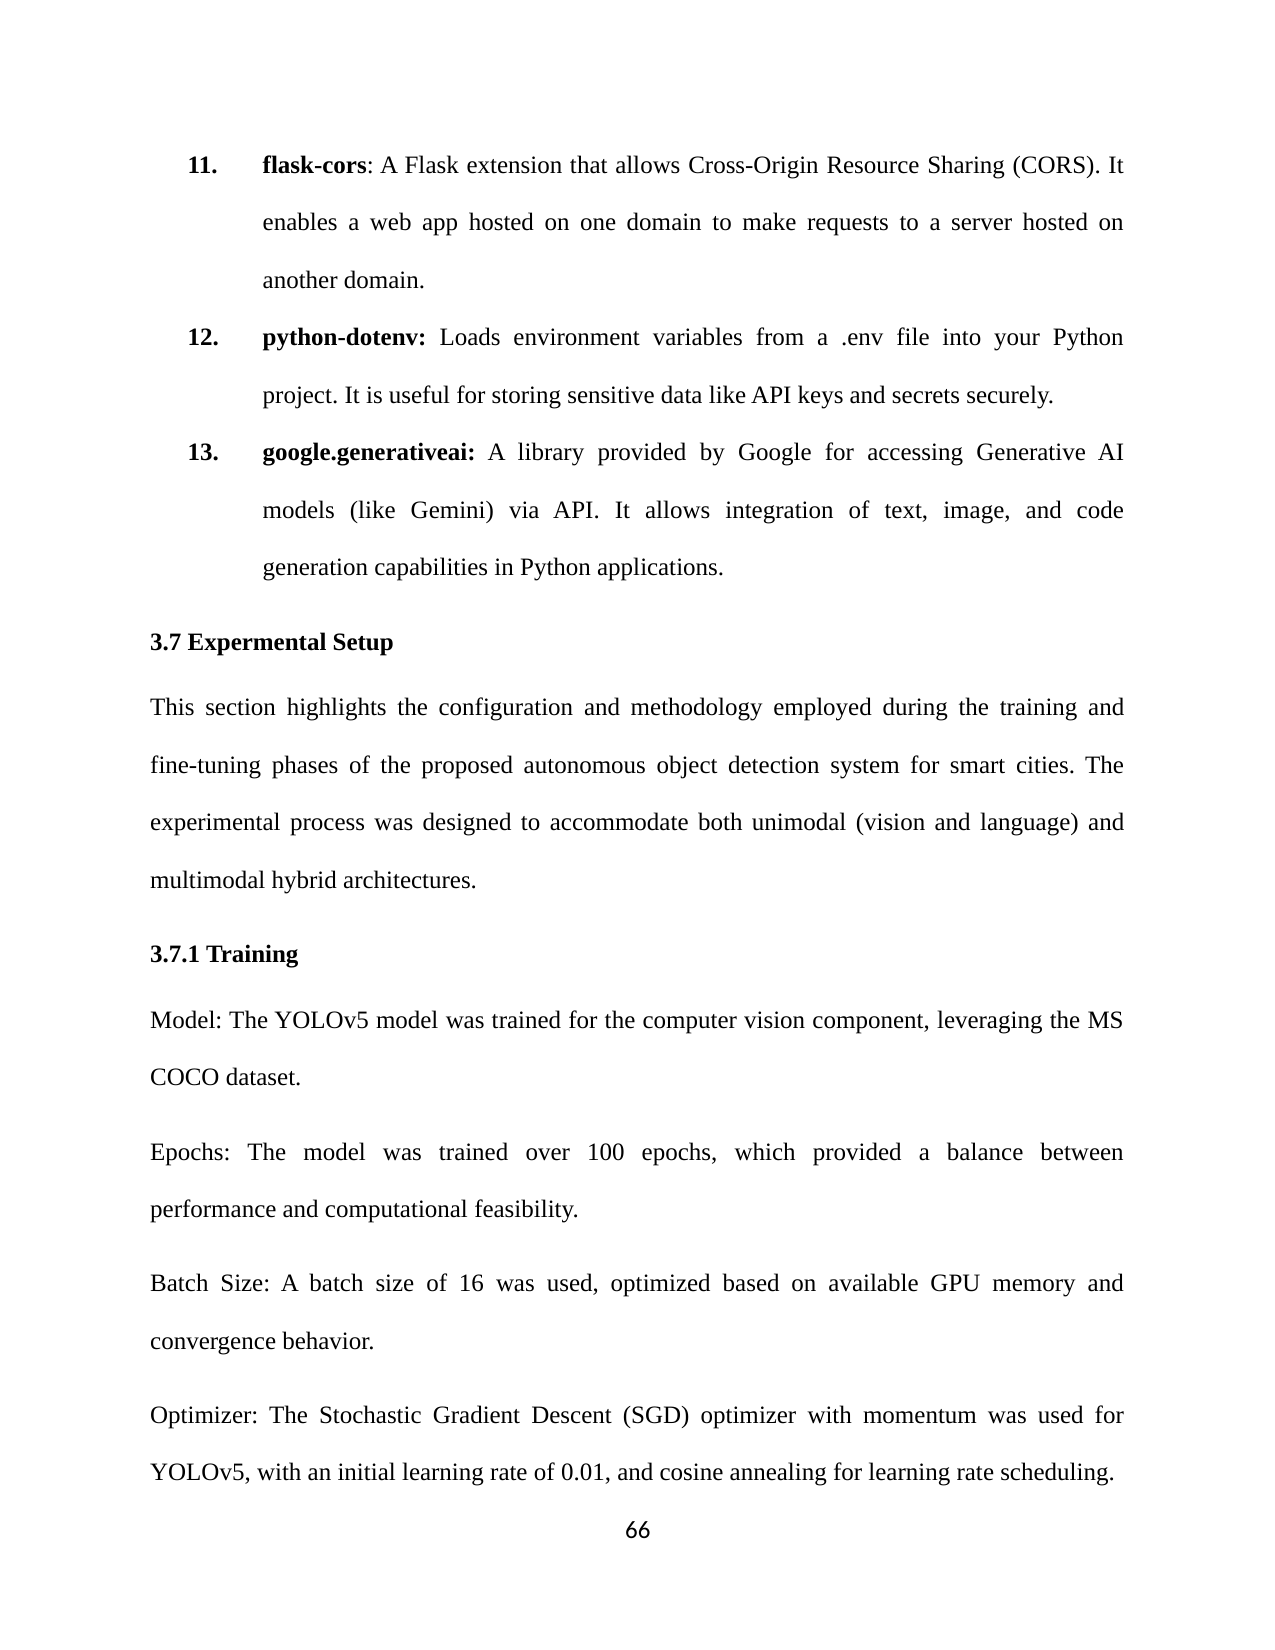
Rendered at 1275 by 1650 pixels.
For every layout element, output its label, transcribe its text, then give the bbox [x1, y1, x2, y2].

text Epochs: The model was trained over 100 epochs, which provided a balance between performance and computational feasibility. [150, 1137, 1125, 1223]
subtitle 3.7.1 Training [150, 939, 1125, 968]
text Batch Size: A batch size of 16 was used, optimized based on available GPU memory and convergence behavior. [150, 1268, 1125, 1354]
list python-dotenv: Loads environment variables from a .env file into your Python project. It is useful for storing sensitive data like API keys and secrets securely. [187, 322, 1125, 409]
list flask-cors: A Flask extension that allows Cross-Origin Resource Sharing (CORS). It enables a web app hosted on one domain to make requests to a server hosted on another domain. [187, 150, 1125, 294]
text Optimizer: The Stochastic Gradient Descent (SGD) optimizer with momentum was used for YOLOv5, with an initial learning rate of 0.01, and cosine annealing for learning rate scheduling. [150, 1400, 1125, 1486]
text This section highlights the configuration and methodology employed during the training and fine-tuning phases of the proposed autonomous object detection system for smart cities. The experimental process was designed to accommodate both unimodal (vision and language) and multimodal hybrid architectures. [150, 692, 1125, 894]
subtitle 3.7 Expermental Setup [150, 627, 1125, 655]
text Model: The YOLOv5 model was trained for the computer vision component, leveraging the MS COCO dataset. [150, 1005, 1125, 1091]
list google.generativeai: A library provided by Google for accessing Generative AI models (like Gemini) via API. It allows integration of text, image, and code generation capabilities in Python applications. [187, 437, 1125, 581]
